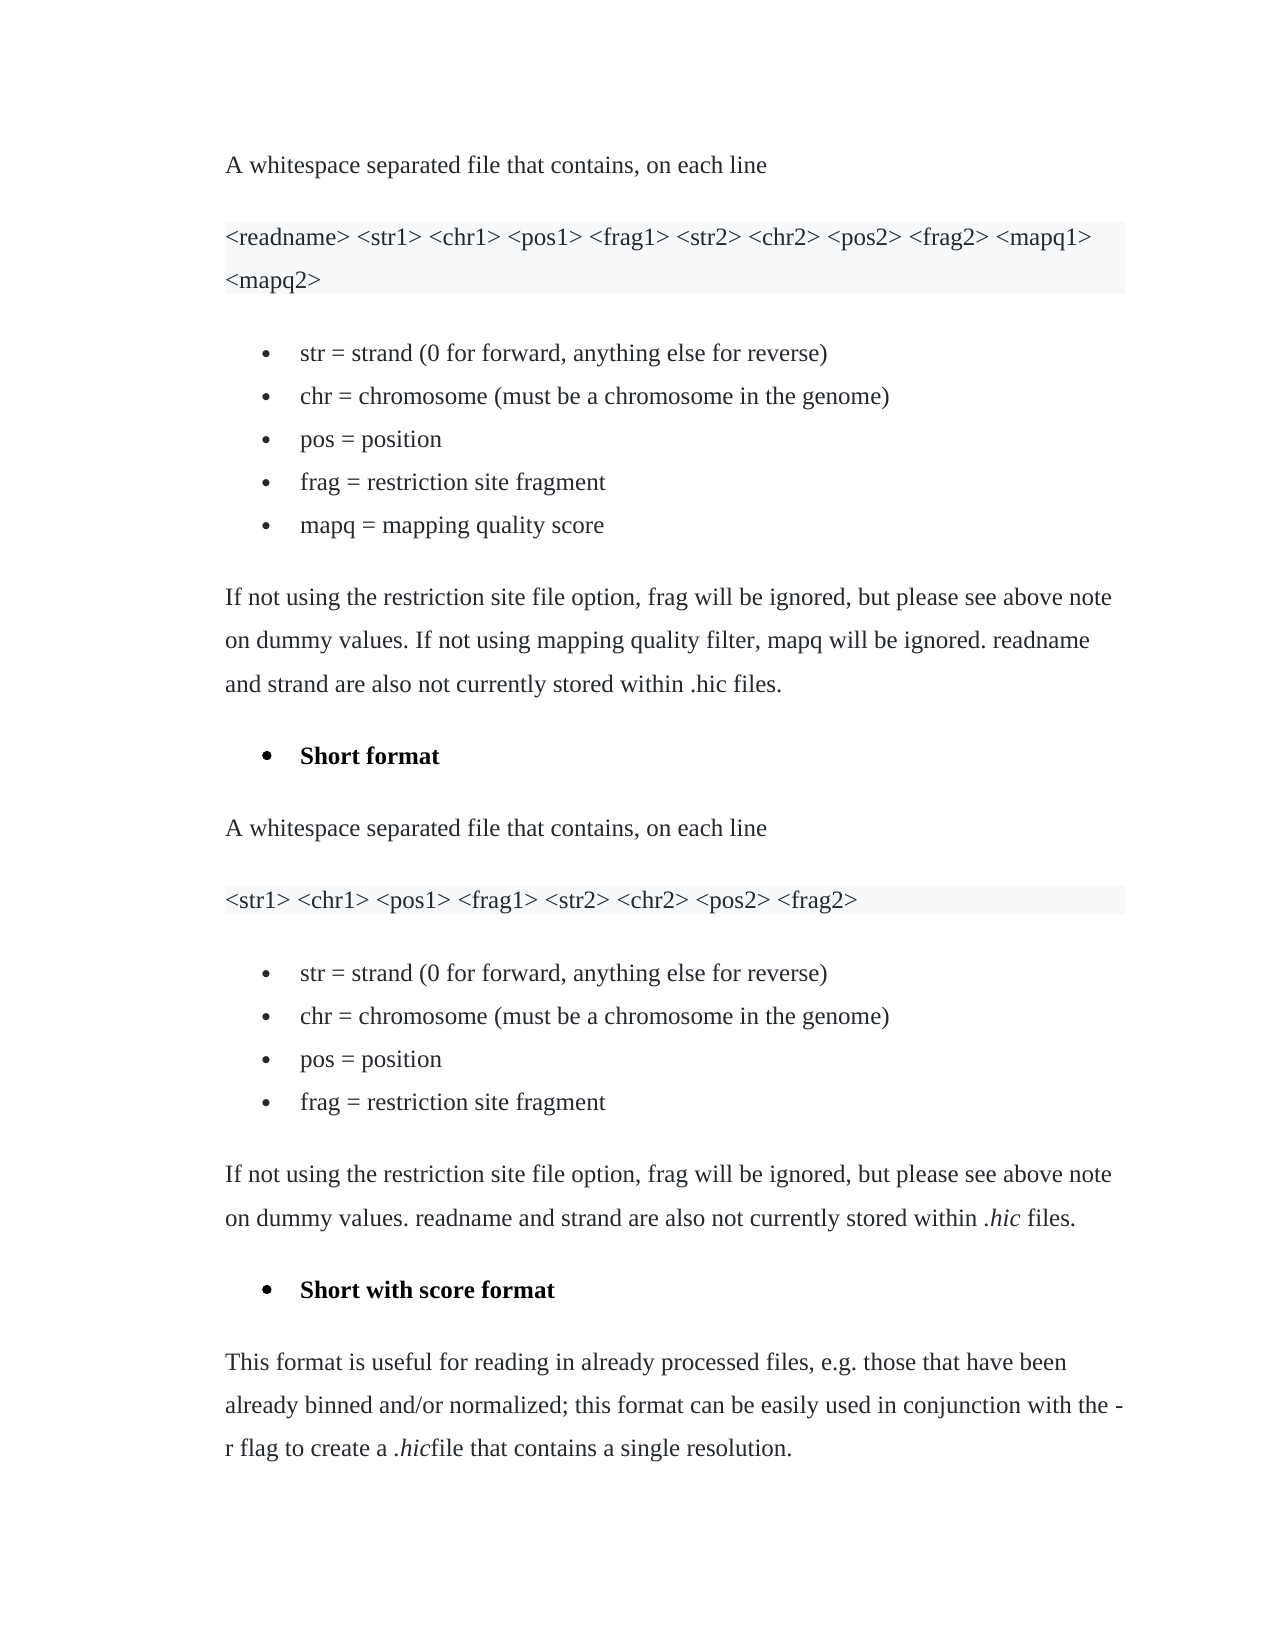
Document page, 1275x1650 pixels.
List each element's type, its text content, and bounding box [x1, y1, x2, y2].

text If not using the restriction site file option, frag will be ignored, but please see above note on dummy values. readname and strand are also not currently stored within .hic files. [225, 1159, 1125, 1231]
list Short format [262, 741, 1125, 770]
text A whitespace separated file that contains, on each line [225, 813, 1125, 842]
list chr = chromosome (must be a chromosome in the genome) [262, 1001, 1125, 1030]
list Short with score format [262, 1275, 1125, 1304]
list str = strand (0 for forward, anything else for reverse) [262, 958, 1125, 987]
text A whitespace separated file that contains, on each line [225, 150, 1125, 179]
list mapq = mapping quality score [262, 510, 1125, 539]
text This format is useful for reading in already processed files, e.g. those that have been already binned and/or normalized; this format can be easily used in conjunction with the -r flag to create a .hicfile that contains a single resolution. [225, 1347, 1125, 1462]
text <str1> <chr1> <pos1> <frag1> <str2> <chr2> <pos2> <frag2> [225, 886, 1125, 914]
list pos = position [262, 424, 1125, 453]
text <readname> <str1> <chr1> <pos1> <frag1> <str2> <chr2> <pos2> <frag2> <mapq1> <mapq2> [225, 222, 1125, 294]
list chr = chromosome (must be a chromosome in the genome) [262, 381, 1125, 409]
list frag = restriction site fragment [262, 1087, 1125, 1116]
list frag = restriction site fragment [262, 467, 1125, 496]
list str = strand (0 for forward, anything else for reverse) [262, 338, 1125, 366]
text If not using the restriction site file option, frag will be ignored, but please see above note on dummy values. If not using mapping quality filter, mapq will be ignored. readname and strand are also not currently stored within .hic files. [225, 582, 1125, 697]
list pos = position [262, 1044, 1125, 1073]
